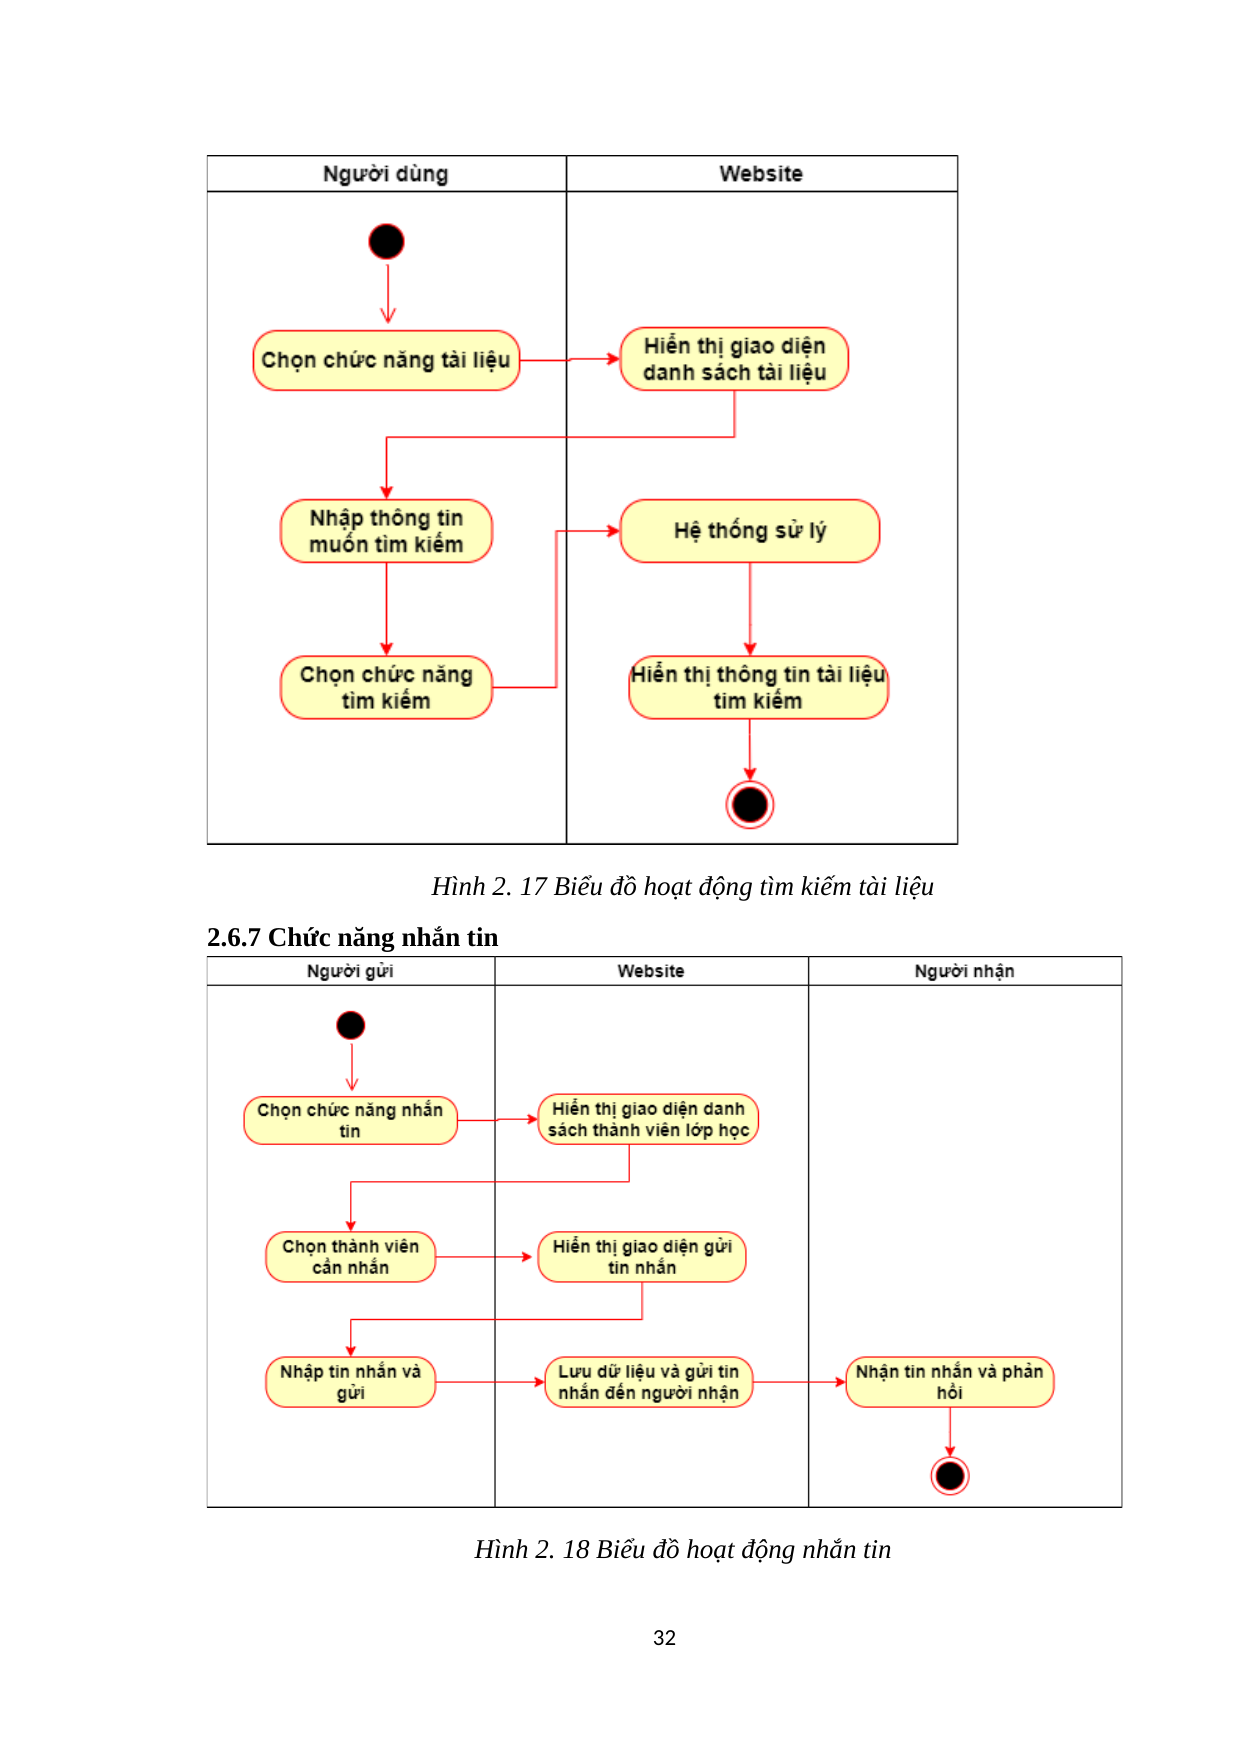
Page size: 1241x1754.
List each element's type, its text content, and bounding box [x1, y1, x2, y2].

text Hình 2. 18 Biểu đồ hoạt động nhắn tin [244, 1533, 1122, 1564]
text Hình 2. 17 Biểu đồ hoạt động tìm kiếm tài liệu [244, 870, 1122, 901]
subtitle 2.6.7 Chức năng nhắn tin [207, 921, 1122, 952]
picture [206, 956, 1123, 1508]
picture [206, 155, 959, 845]
